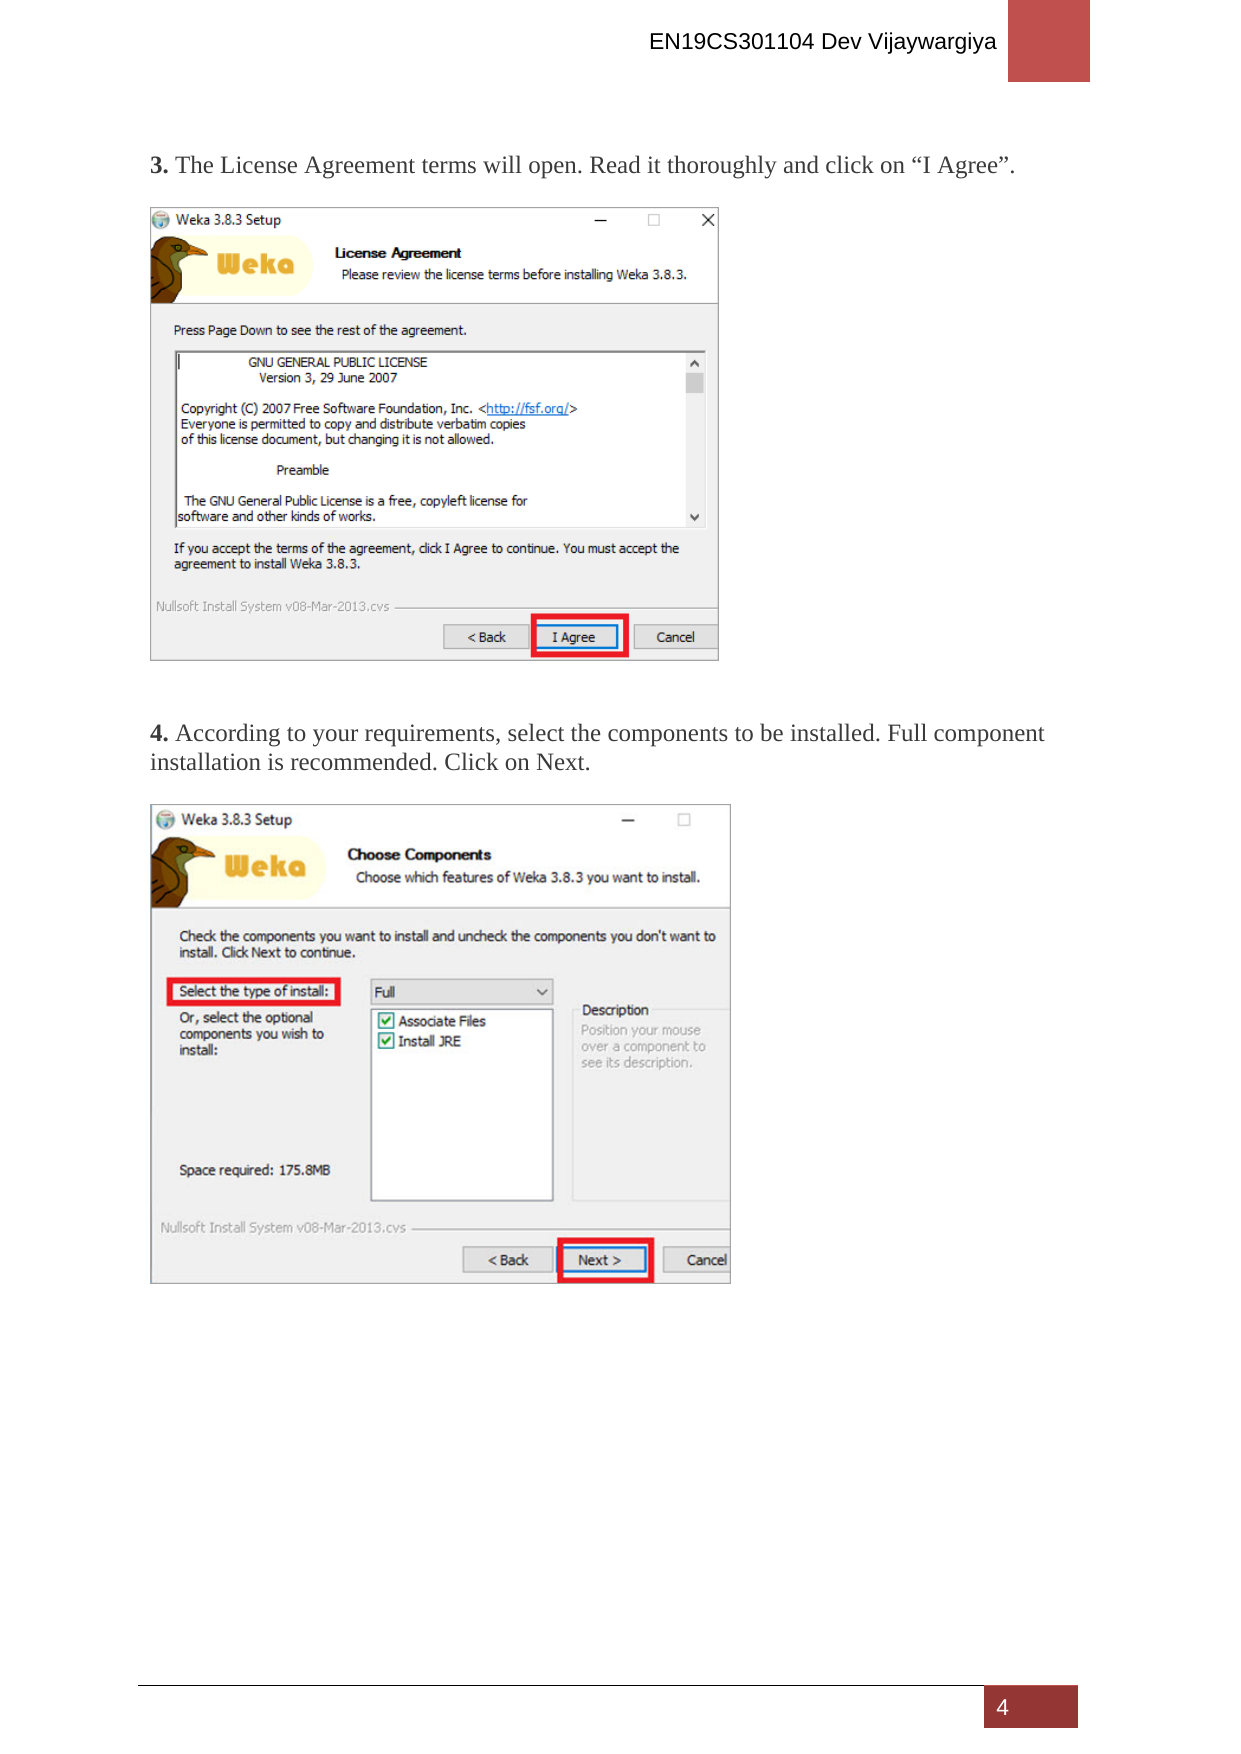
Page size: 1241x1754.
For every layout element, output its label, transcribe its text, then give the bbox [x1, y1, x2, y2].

picture [150, 207, 719, 661]
text 4. According to your requirements, select the components to be installed. Full component installation is recommended. Click on Next. [150, 718, 1090, 776]
picture [150, 804, 731, 1284]
text 3. The License Agreement terms will open. Read it thoroughly and click on “I Agree”. [150, 150, 1090, 179]
